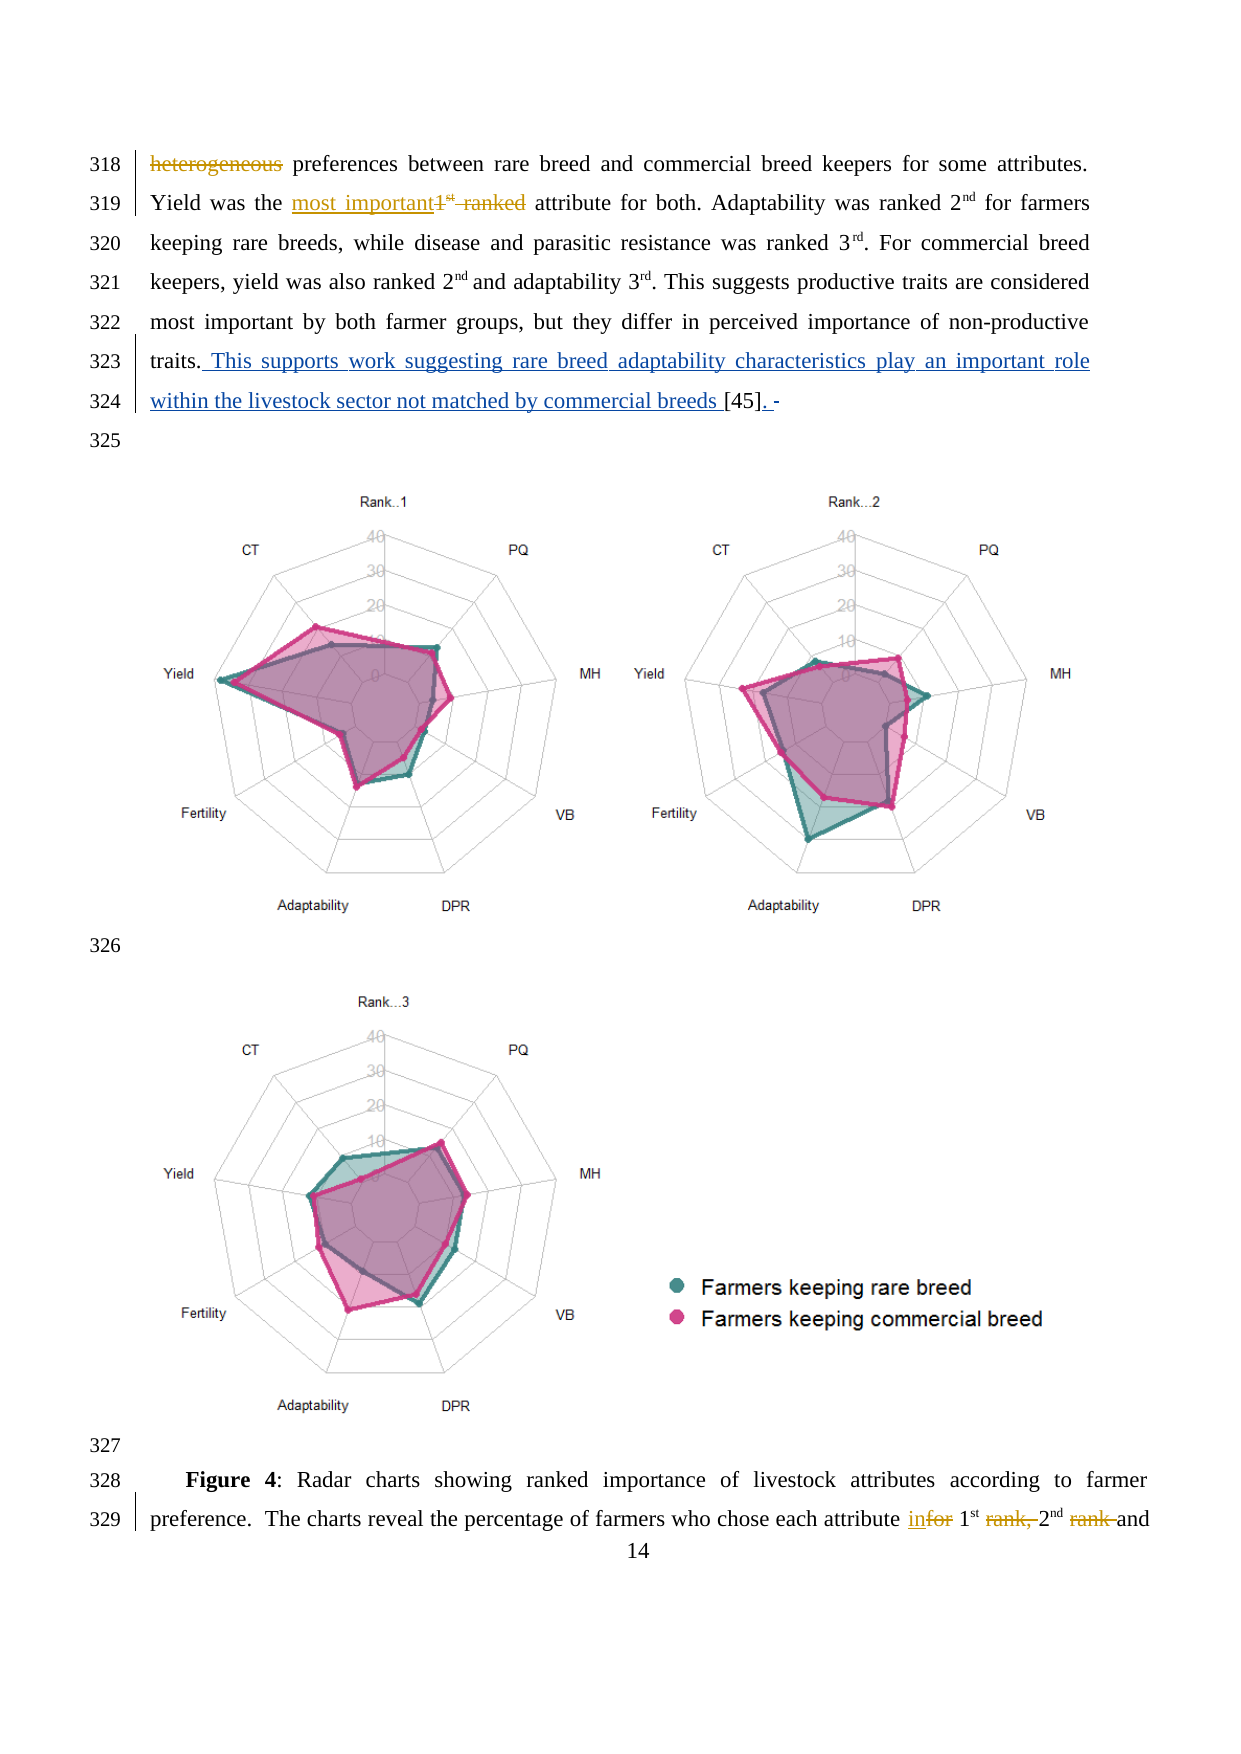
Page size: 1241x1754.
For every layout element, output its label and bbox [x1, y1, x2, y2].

text [150, 1466, 1149, 1531]
text [150, 150, 1090, 413]
picture [150, 465, 1091, 953]
picture [150, 965, 1091, 1453]
